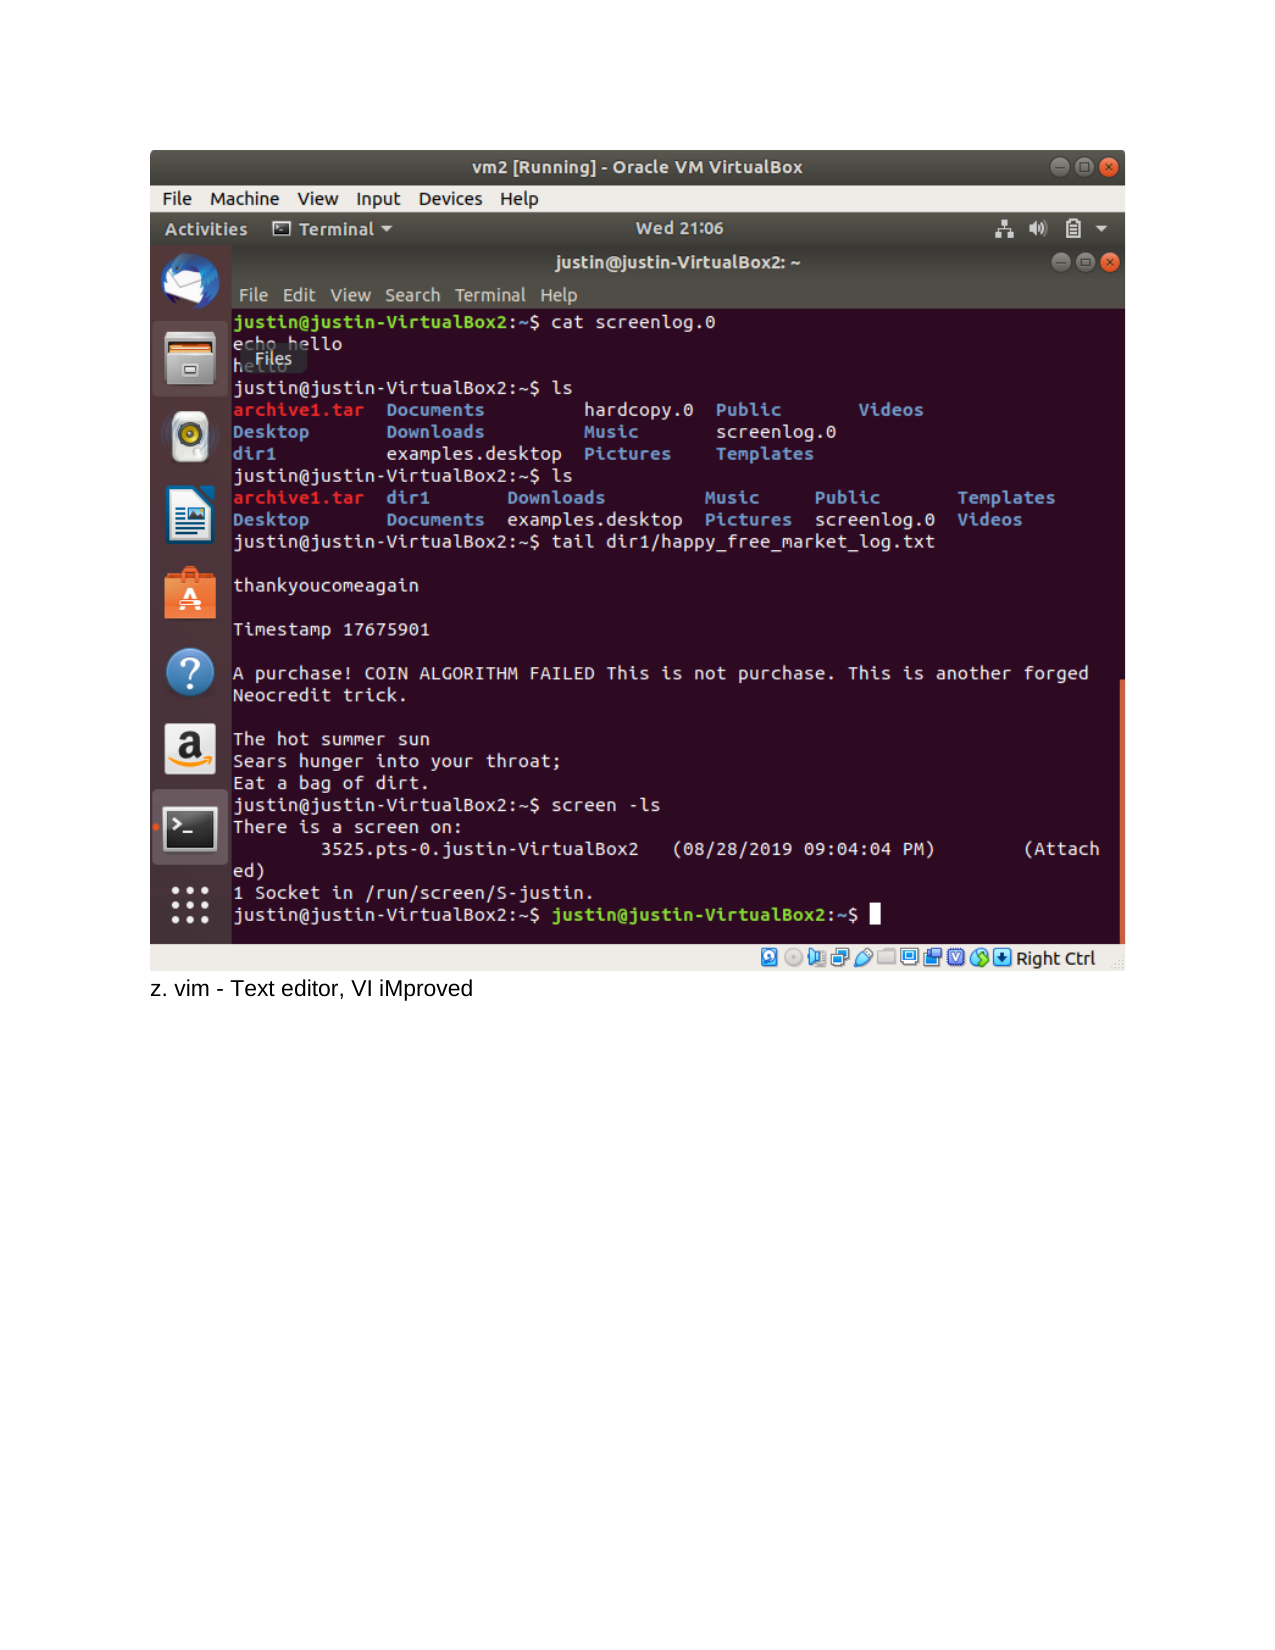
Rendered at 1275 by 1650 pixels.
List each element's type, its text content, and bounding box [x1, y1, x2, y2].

picture [150, 150, 1125, 971]
text z. vim - Text editor, VI iMproved [150, 971, 1125, 1001]
